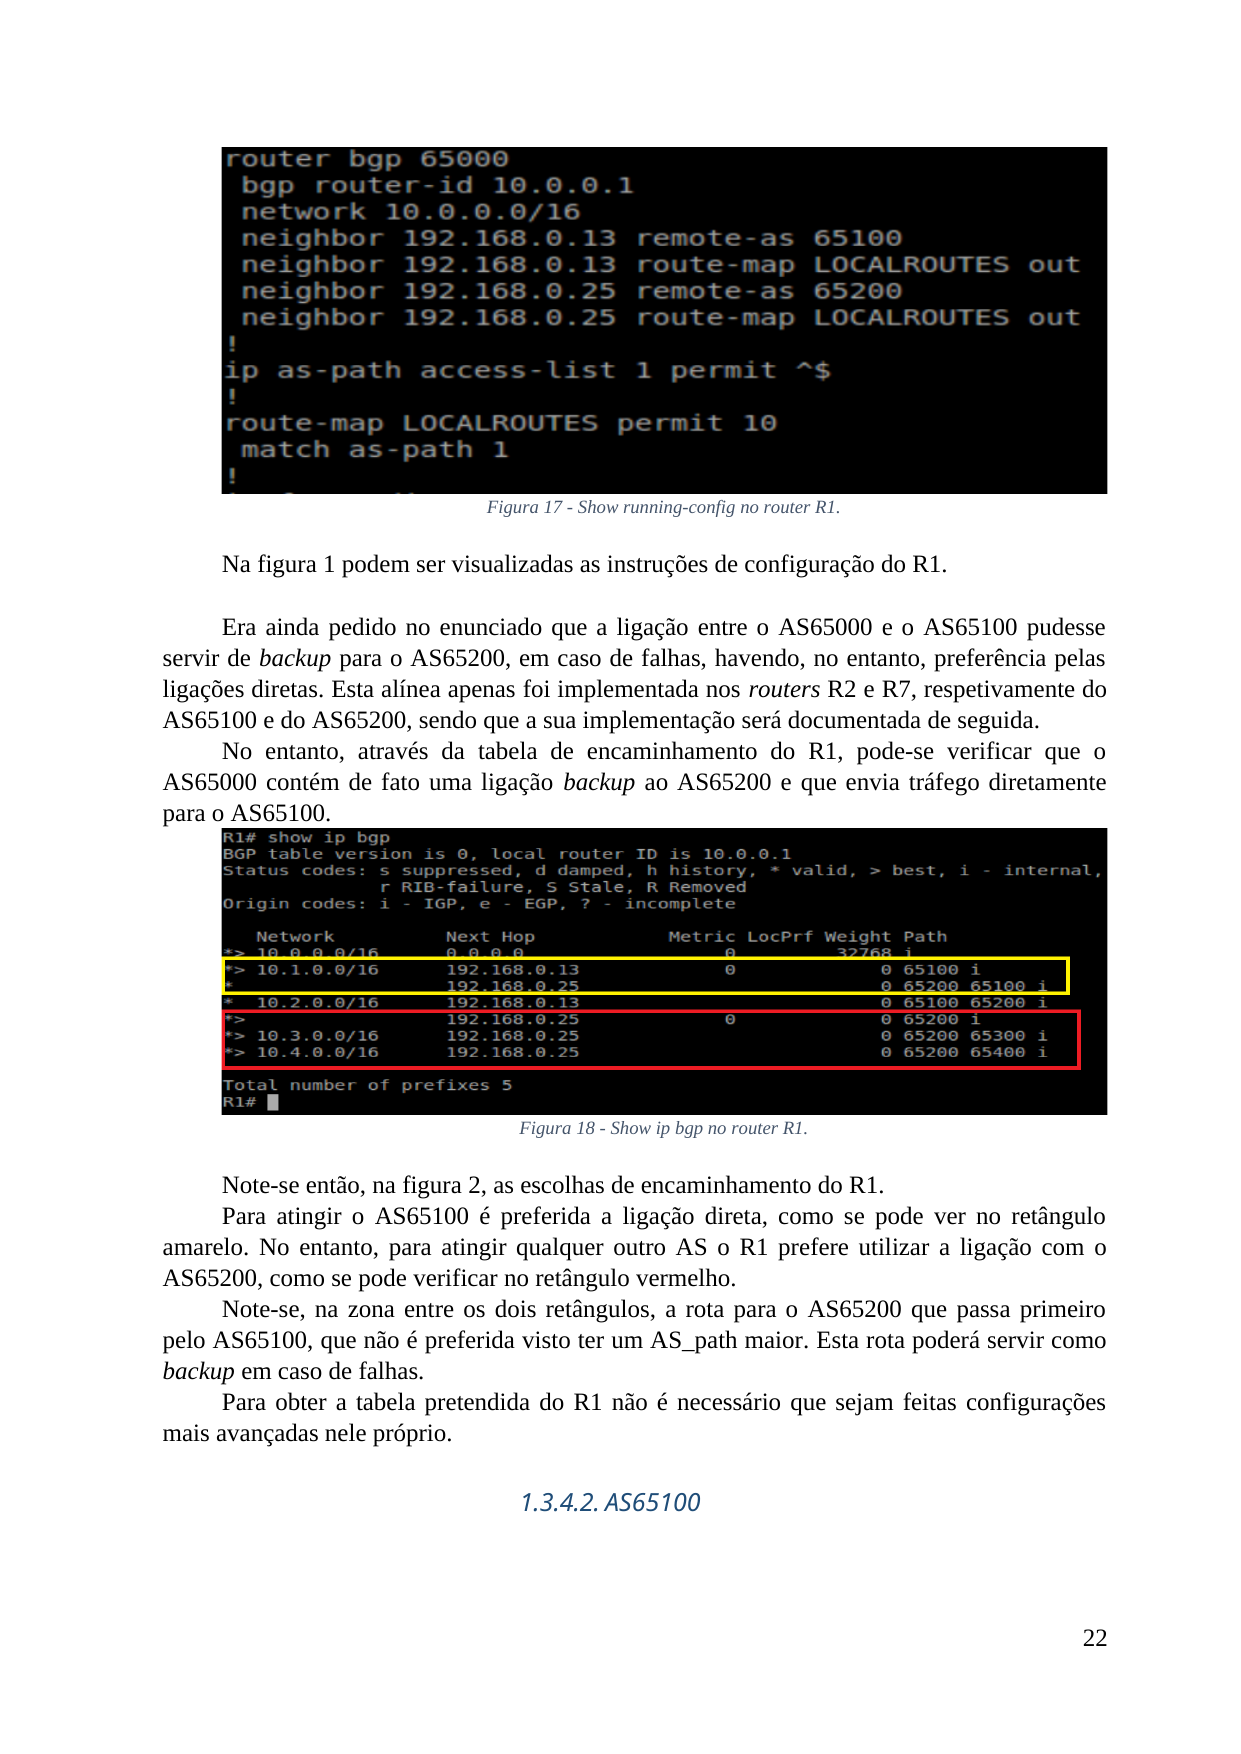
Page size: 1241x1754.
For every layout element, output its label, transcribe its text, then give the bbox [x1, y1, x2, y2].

text Note-se, na zona entre os dois retângulos, a rota para o AS65200 que passa primeiro pelo AS65100, que não é preferida visto ter um AS_path maior. Esta rota poderá servir como backup em caso de falhas. [162, 1294, 1107, 1385]
text Para obter a tabela pretendida do R1 não é necessário que sejam feitas configurações mais avançadas nele próprio. [162, 1387, 1107, 1447]
text No entanto, através da tabela de encaminhamento do R1, pode-se verificar que o AS65000 contém de fato uma ligação backup ao AS65200 e que envia tráfego diretamente para o AS65100. [162, 736, 1107, 827]
text Para atingir o AS65100 é preferida a ligação direta, como se pode ver no retângulo amarelo. No entanto, para atingir qualquer outro AS o R1 prefere utilizar a ligação com o AS65200, como se pode verificar no retângulo vermelho. [162, 1201, 1107, 1292]
picture [221, 828, 1108, 1115]
picture [221, 147, 1108, 494]
text Era ainda pedido no enunciado que a ligação entre o AS65000 e o AS65100 pudesse servir de backup para o AS65200, em caso de falhas, havendo, no entanto, preferência pelas ligações diretas. Esta alínea apenas foi implementada nos routers R2 e R7, respetivamente do AS65100 e do AS65200, sendo que a sua implementação será documentada de seguida. [162, 612, 1107, 733]
subtitle AS65100 [460, 1485, 1107, 1519]
text Note-se então, na figura 2, as escolhas de encaminhamento do R1. [162, 1170, 1107, 1199]
text Na figura 1 podem ser visualizadas as instruções de configuração do R1. [162, 549, 1107, 578]
